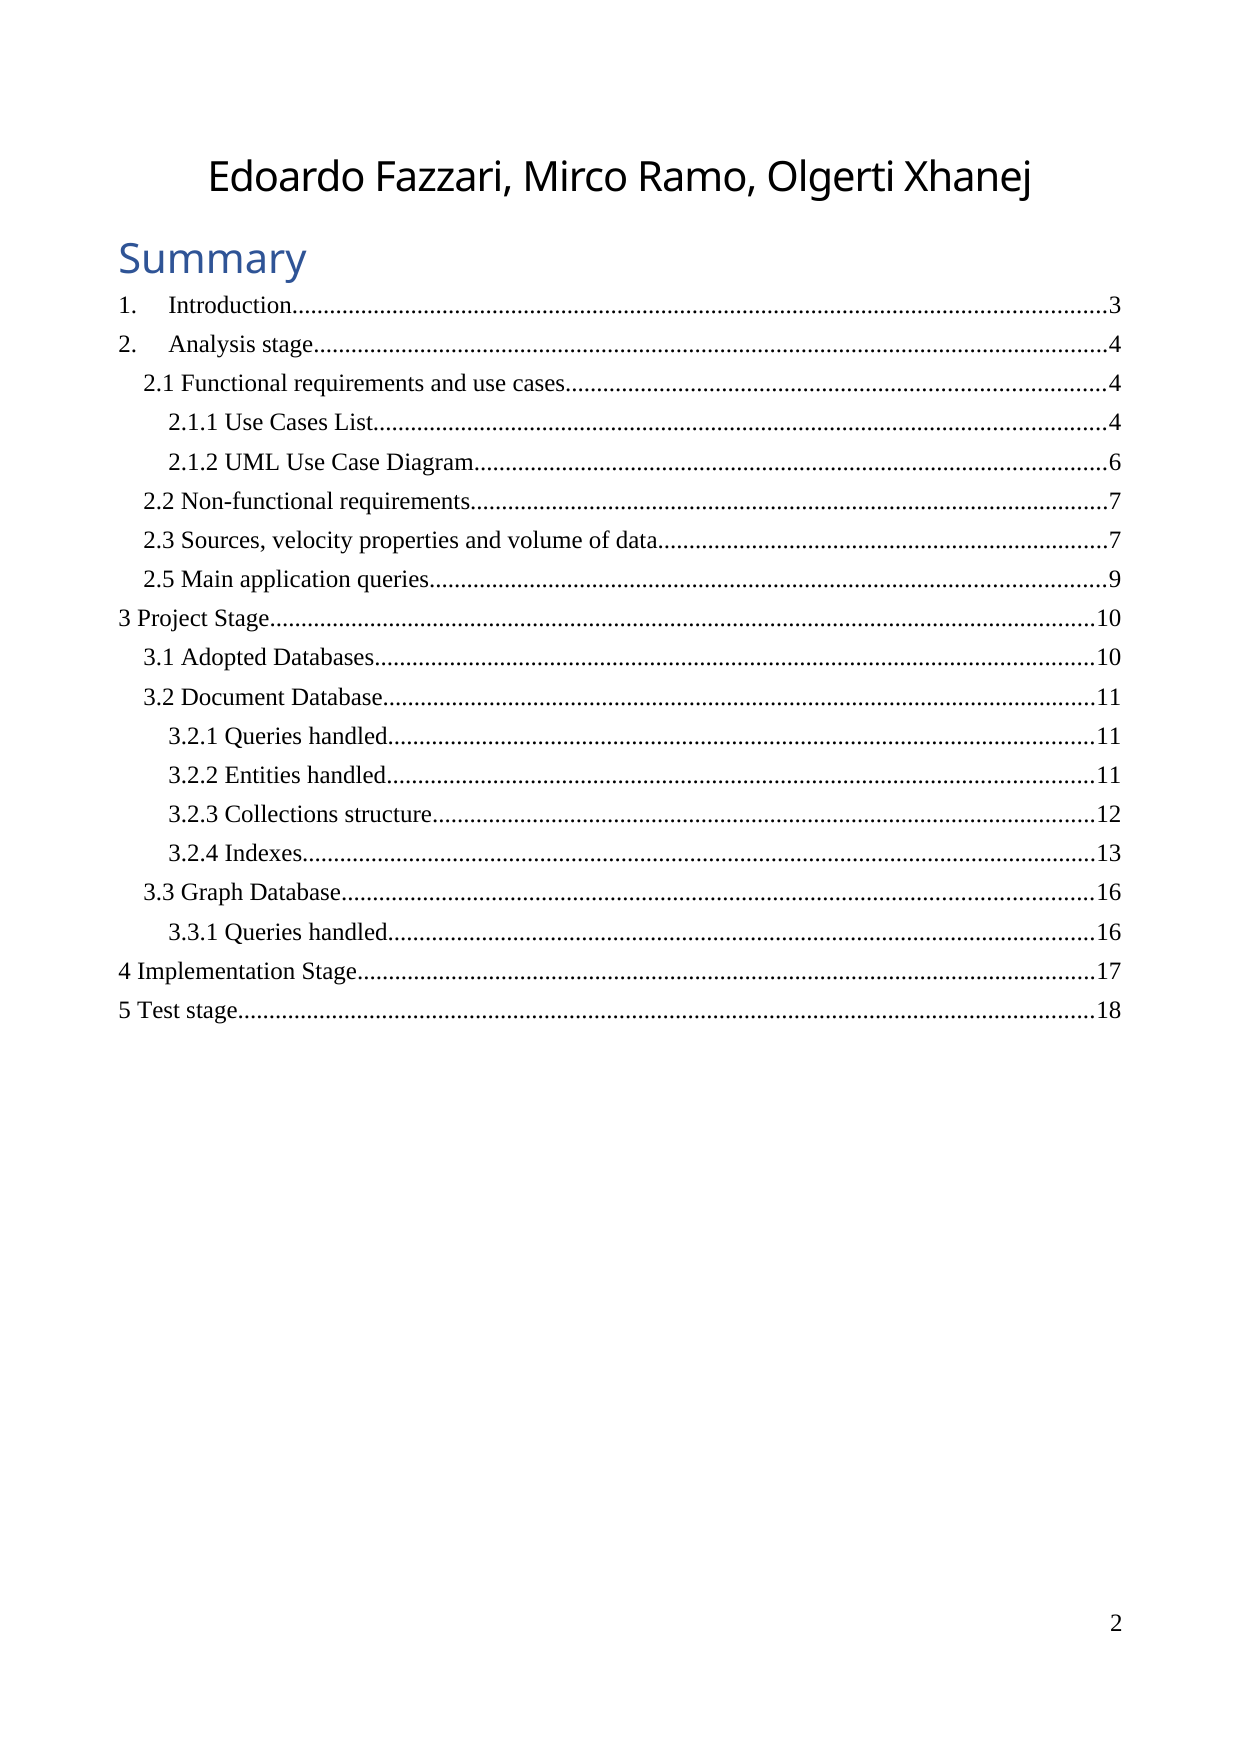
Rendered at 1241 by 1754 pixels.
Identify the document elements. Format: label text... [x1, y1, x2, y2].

title Edoardo Fazzari, Mirco Ramo, Olgerti Xhanej [118, 147, 1122, 204]
